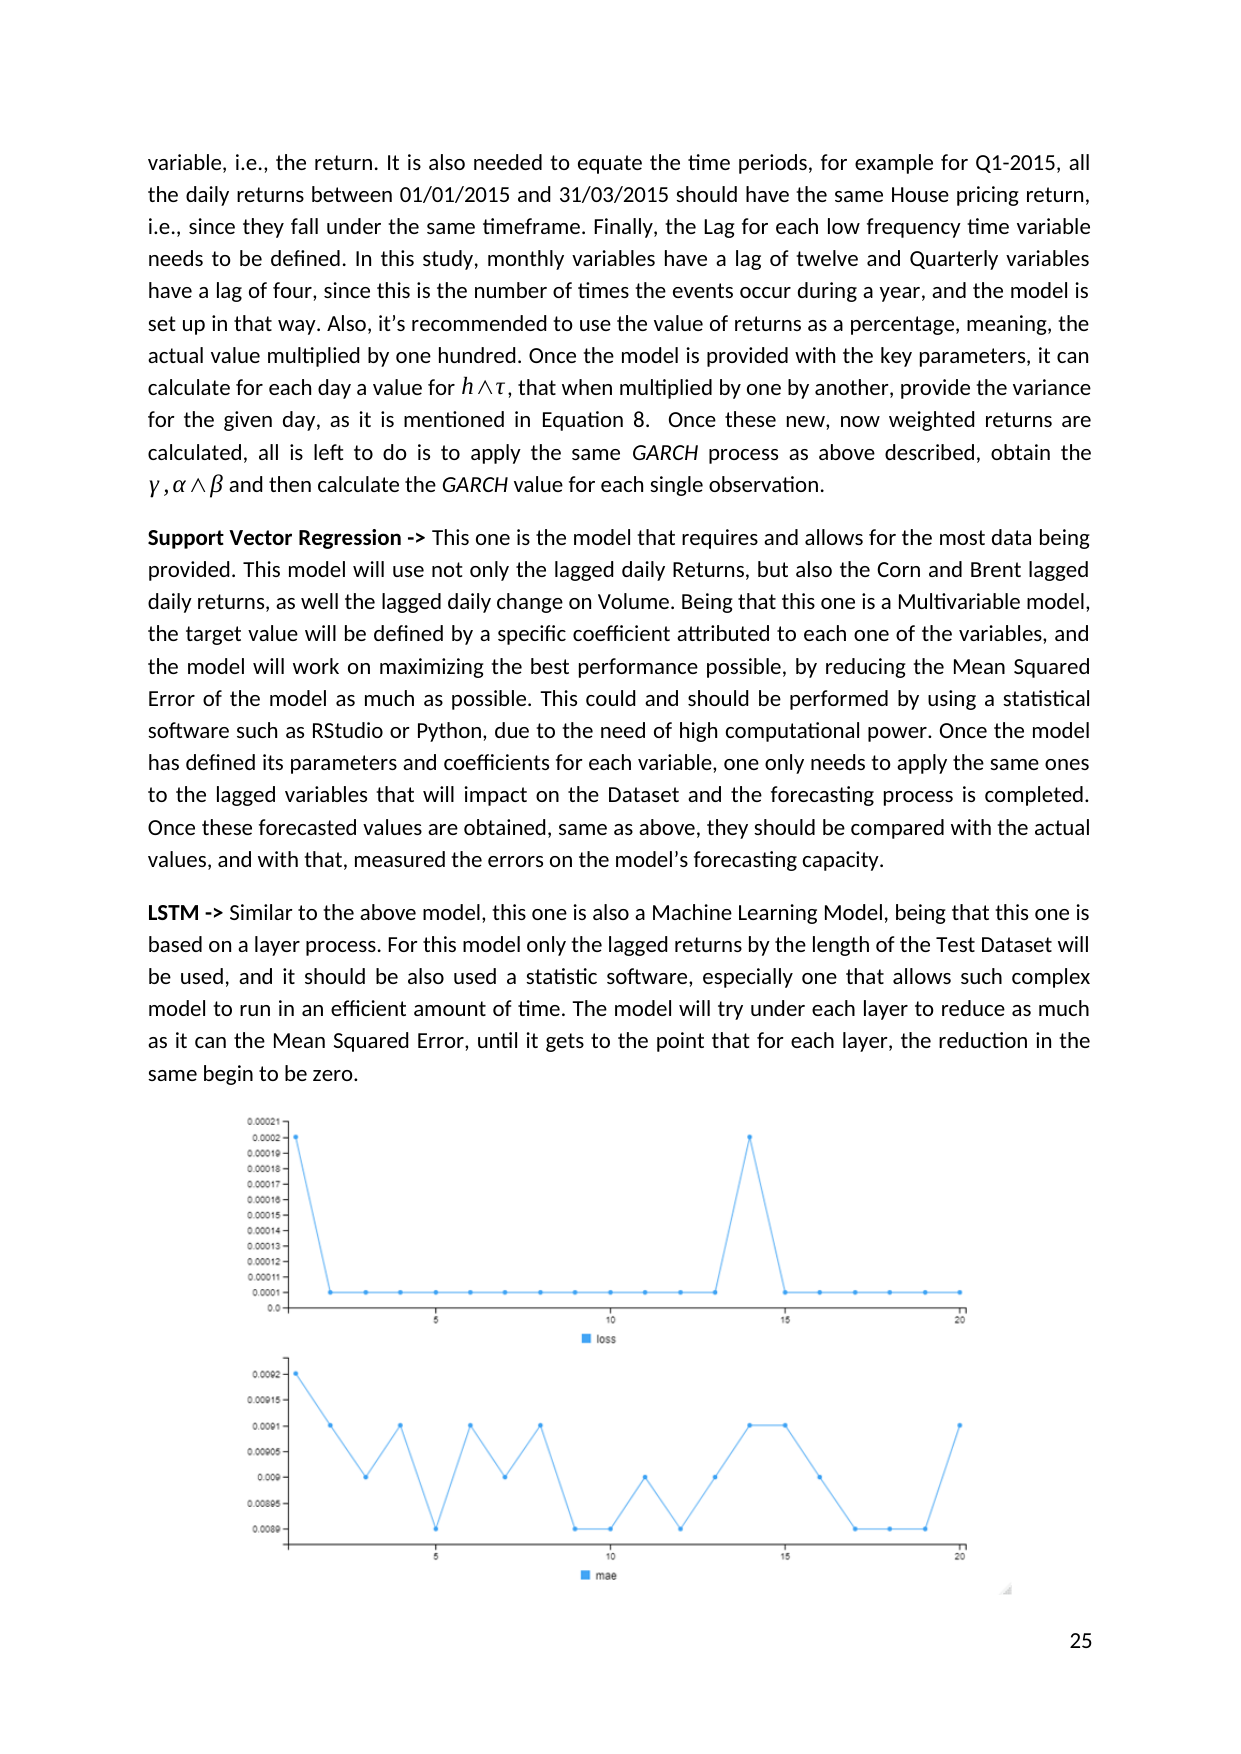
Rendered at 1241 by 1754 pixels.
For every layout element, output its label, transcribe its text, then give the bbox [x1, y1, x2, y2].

picture [228, 1111, 1012, 1595]
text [148, 148, 1092, 498]
text LSTM -> Similar to the above model, this one is also a Machine Learning Model, being that this one is based on a layer process. For this model only the lagged returns by the length of the Test Dataset will be used, and it should be also used a statistic software, especially one that allows such complex model to run in an efficient amount of time. The model will try under each layer to reduce as much as it can the Mean Squared Error, until it gets to the point that for each layer, the reduction in the same begin to be zero. [148, 898, 1092, 1087]
text Support Vector Regression -> This one is the model that requires and allows for the most data being provided. This model will use not only the lagged daily Returns, but also the Corn and Brent lagged daily returns, as well the lagged daily change on Volume. Being that this one is a Multivariable model, the target value will be defined by a specific coefficient attributed to each one of the variables, and the model will work on maximizing the best performance possible, by reducing the Mean Squared Error of the model as much as possible. This could and should be performed by using a statistical software such as RStudio or Python, due to the need of high computational power. Once the model has defined its parameters and coefficients for each variable, one only needs to apply the same ones to the lagged variables that will impact on the Dataset and the forecasting process is completed. Once these forecasted values are obtained, same as above, they should be compared with the actual values, and with that, measured the errors on the model’s forecasting capacity. [148, 523, 1092, 873]
